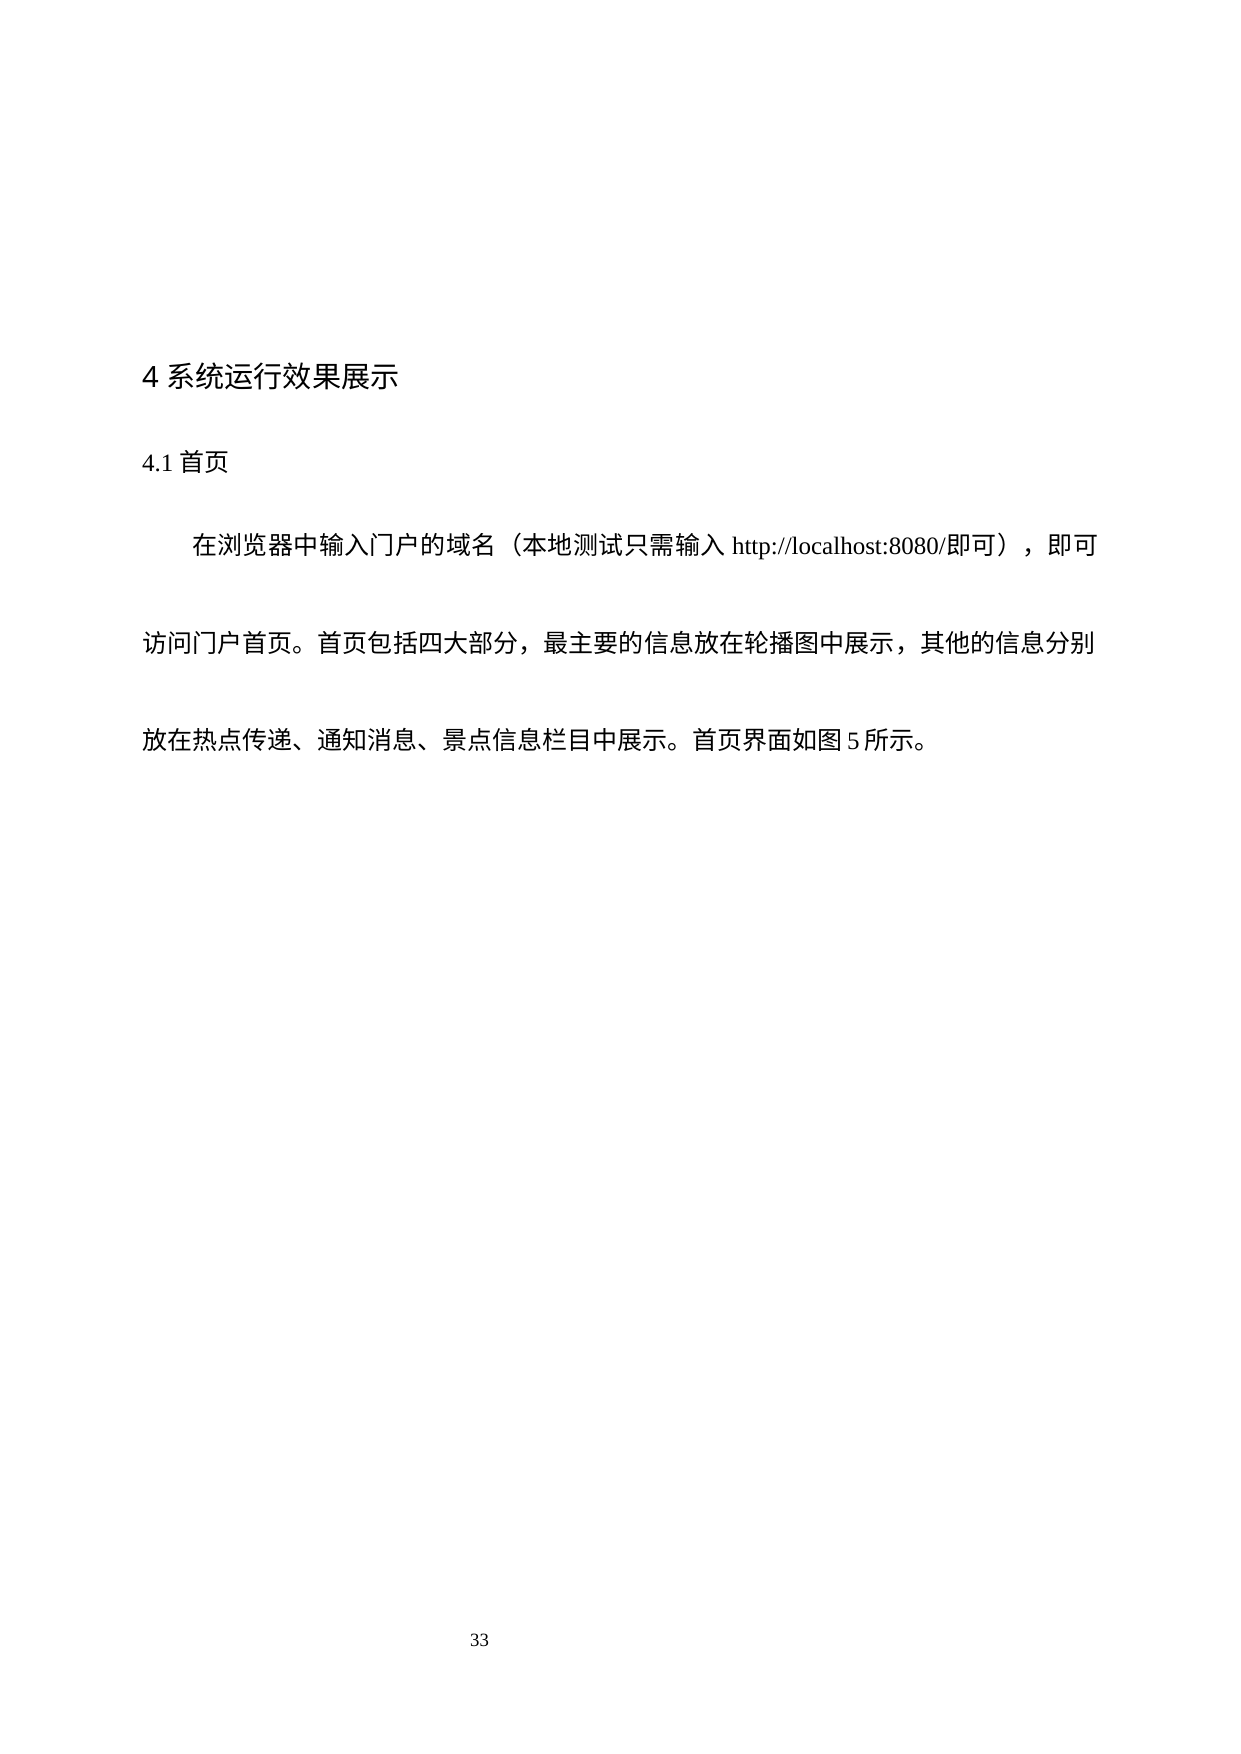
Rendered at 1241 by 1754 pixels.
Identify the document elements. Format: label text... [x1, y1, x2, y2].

subtitle 首页 [142, 428, 1098, 493]
text 系统运行效果展示 [142, 342, 1098, 407]
text 在浏览器中输入门户的域名（本地测试只需输入http://localhost:8080/即可），即可访问门户首页。首页包括四大部分，最主要的信息放在轮播图中展示，其他的信息分别放在热点传递、通知消息、景点信息栏目中展示。首页界面如图5所示。 [142, 511, 1098, 771]
